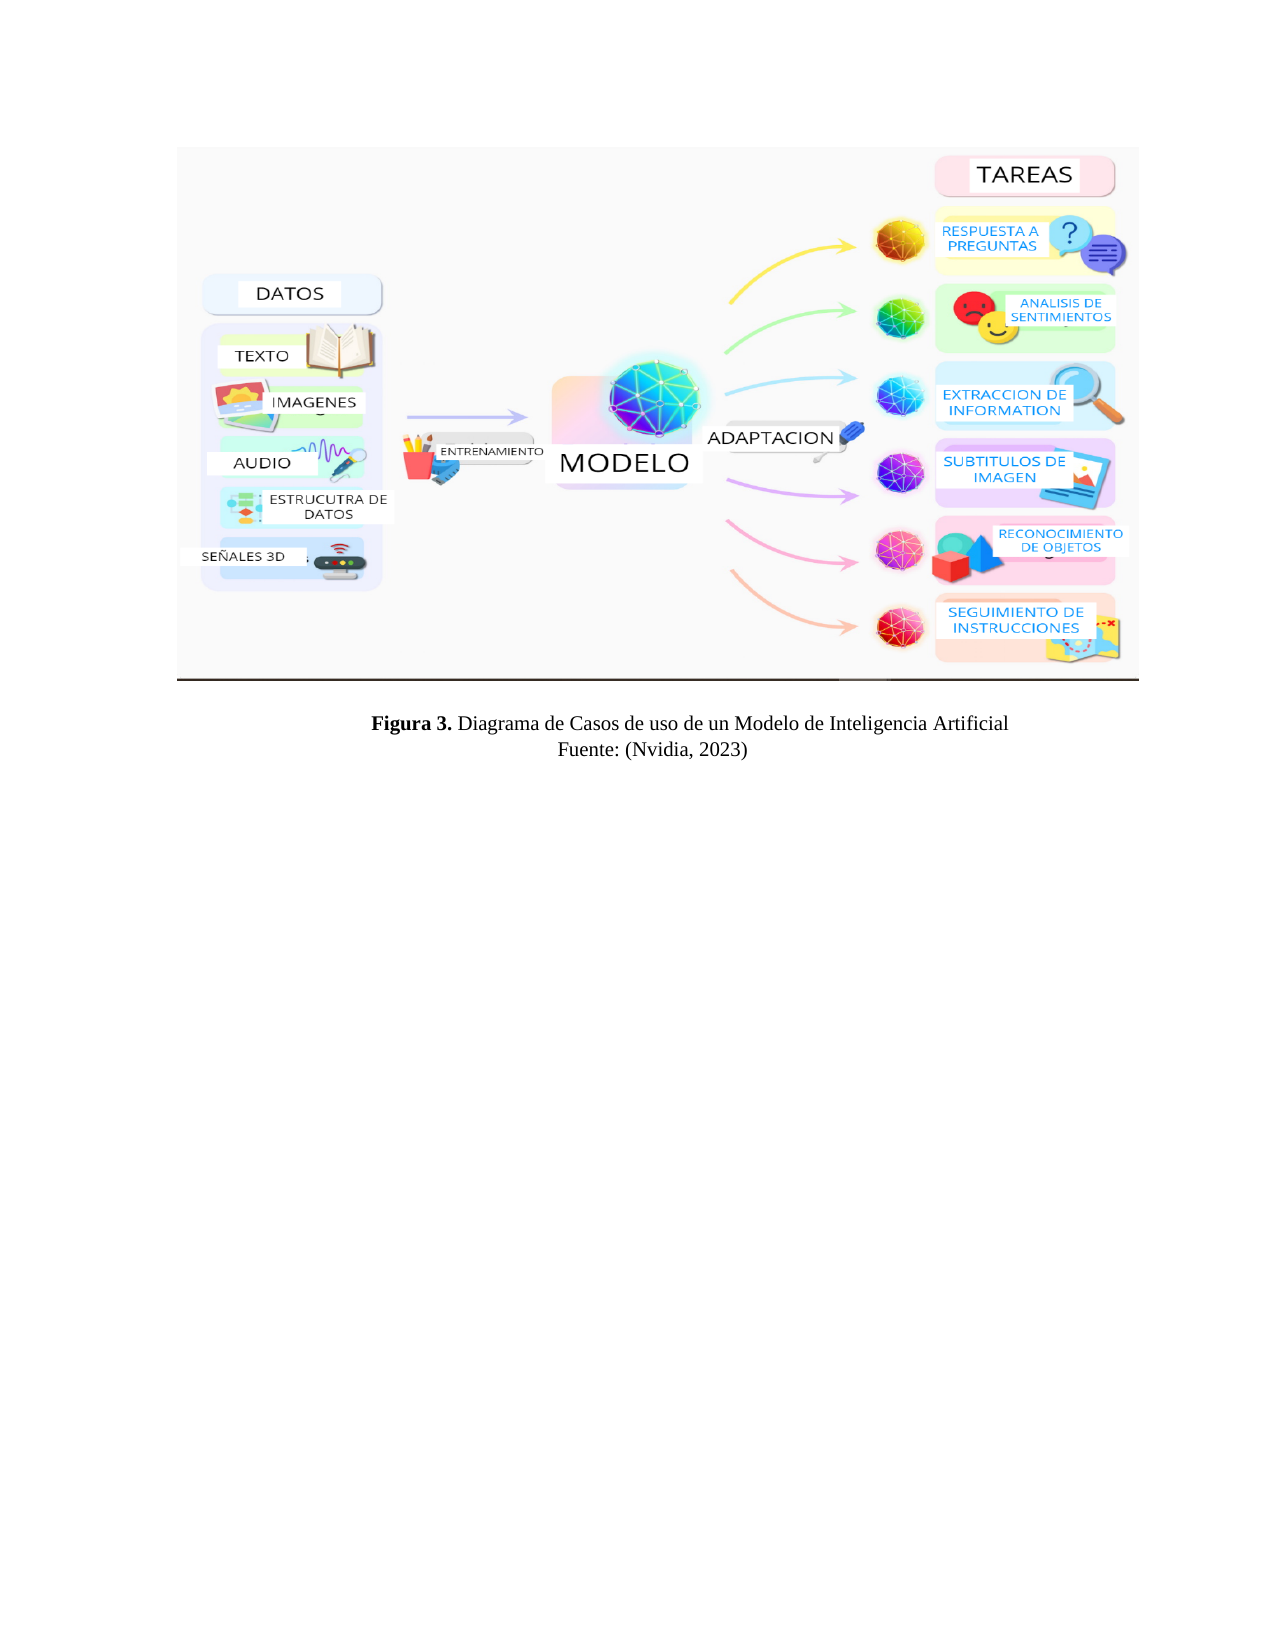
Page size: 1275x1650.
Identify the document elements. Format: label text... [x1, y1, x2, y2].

list Fuente: [177, 737, 1128, 761]
picture [177, 147, 1139, 681]
text Figura 3. Diagrama de Casos de uso de un Modelo de Inteligencia Artificial [252, 711, 1128, 735]
